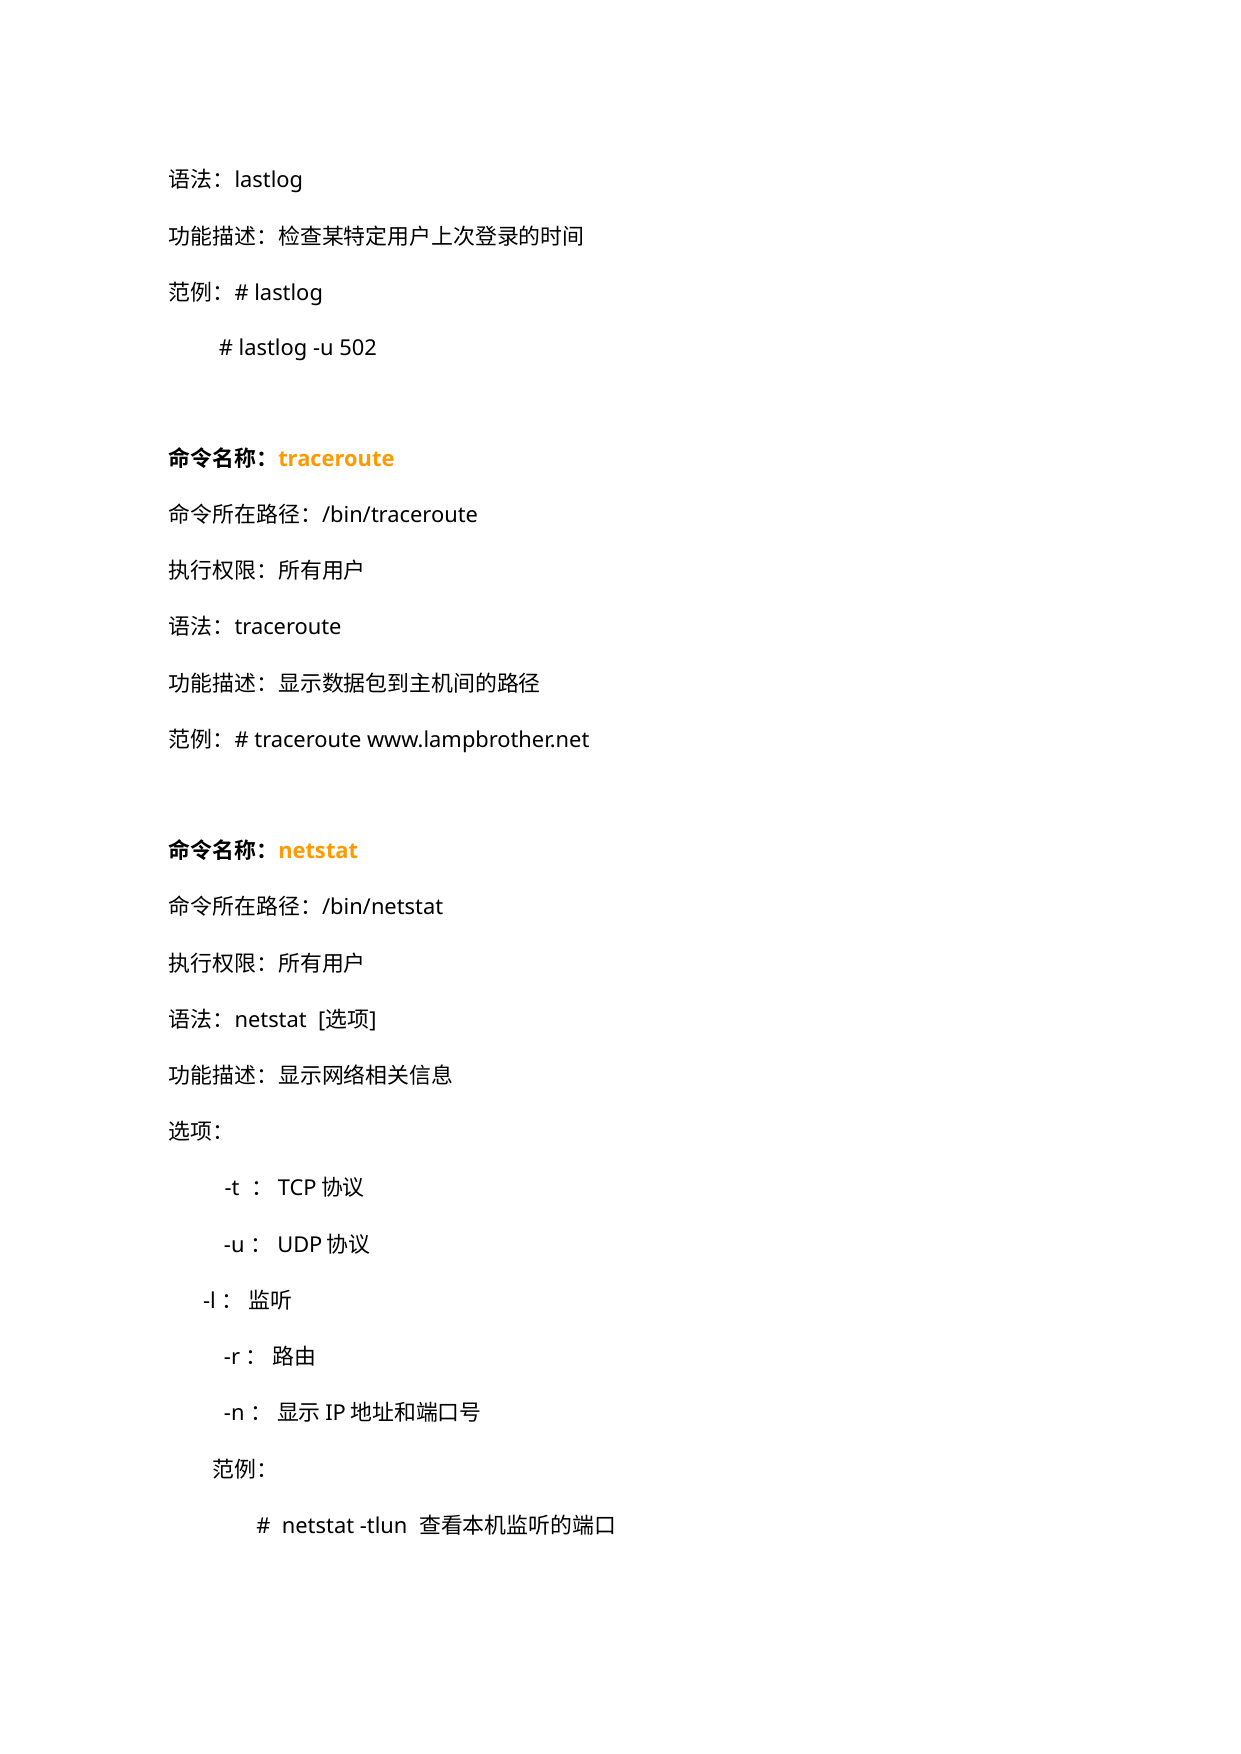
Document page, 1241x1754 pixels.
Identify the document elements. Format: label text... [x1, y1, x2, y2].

text 范例：# lastlog [125, 274, 1115, 307]
text -n ： 显示IP地址和端口号 [169, 1395, 1115, 1428]
text -t ： TCP协议 [169, 1170, 1115, 1203]
text 命令名称：netstat [125, 833, 1115, 865]
text 功能描述：显示网络相关信息 [125, 1058, 1115, 1090]
text # netstat -tlun 查看本机监听的端口 [212, 1508, 1115, 1540]
text 执行权限：所有用户 [125, 945, 1115, 978]
text 语法：traceroute [125, 609, 1115, 642]
text 命令所在路径：/bin/netstat [125, 889, 1115, 921]
text # lastlog -u 502 [169, 331, 1115, 363]
text -l ： 监听 [125, 1283, 1115, 1315]
text 语法：netstat [选项] [125, 1001, 1115, 1034]
text 命令所在路径：/bin/traceroute [125, 497, 1115, 529]
text 命令名称：traceroute [125, 440, 1115, 473]
text 功能描述：检查某特定用户上次登录的时间 [125, 218, 1115, 251]
text 功能描述：显示数据包到主机间的路径 [125, 665, 1115, 698]
text 范例： [169, 1451, 1115, 1484]
text 语法：lastlog [125, 162, 1115, 194]
text -r ： 路由 [169, 1339, 1115, 1371]
text 范例：# traceroute www.lampbrother.net [125, 722, 1115, 754]
text 选项： [125, 1114, 1115, 1146]
text -u ： UDP协议 [169, 1226, 1115, 1259]
text 执行权限：所有用户 [125, 553, 1115, 585]
